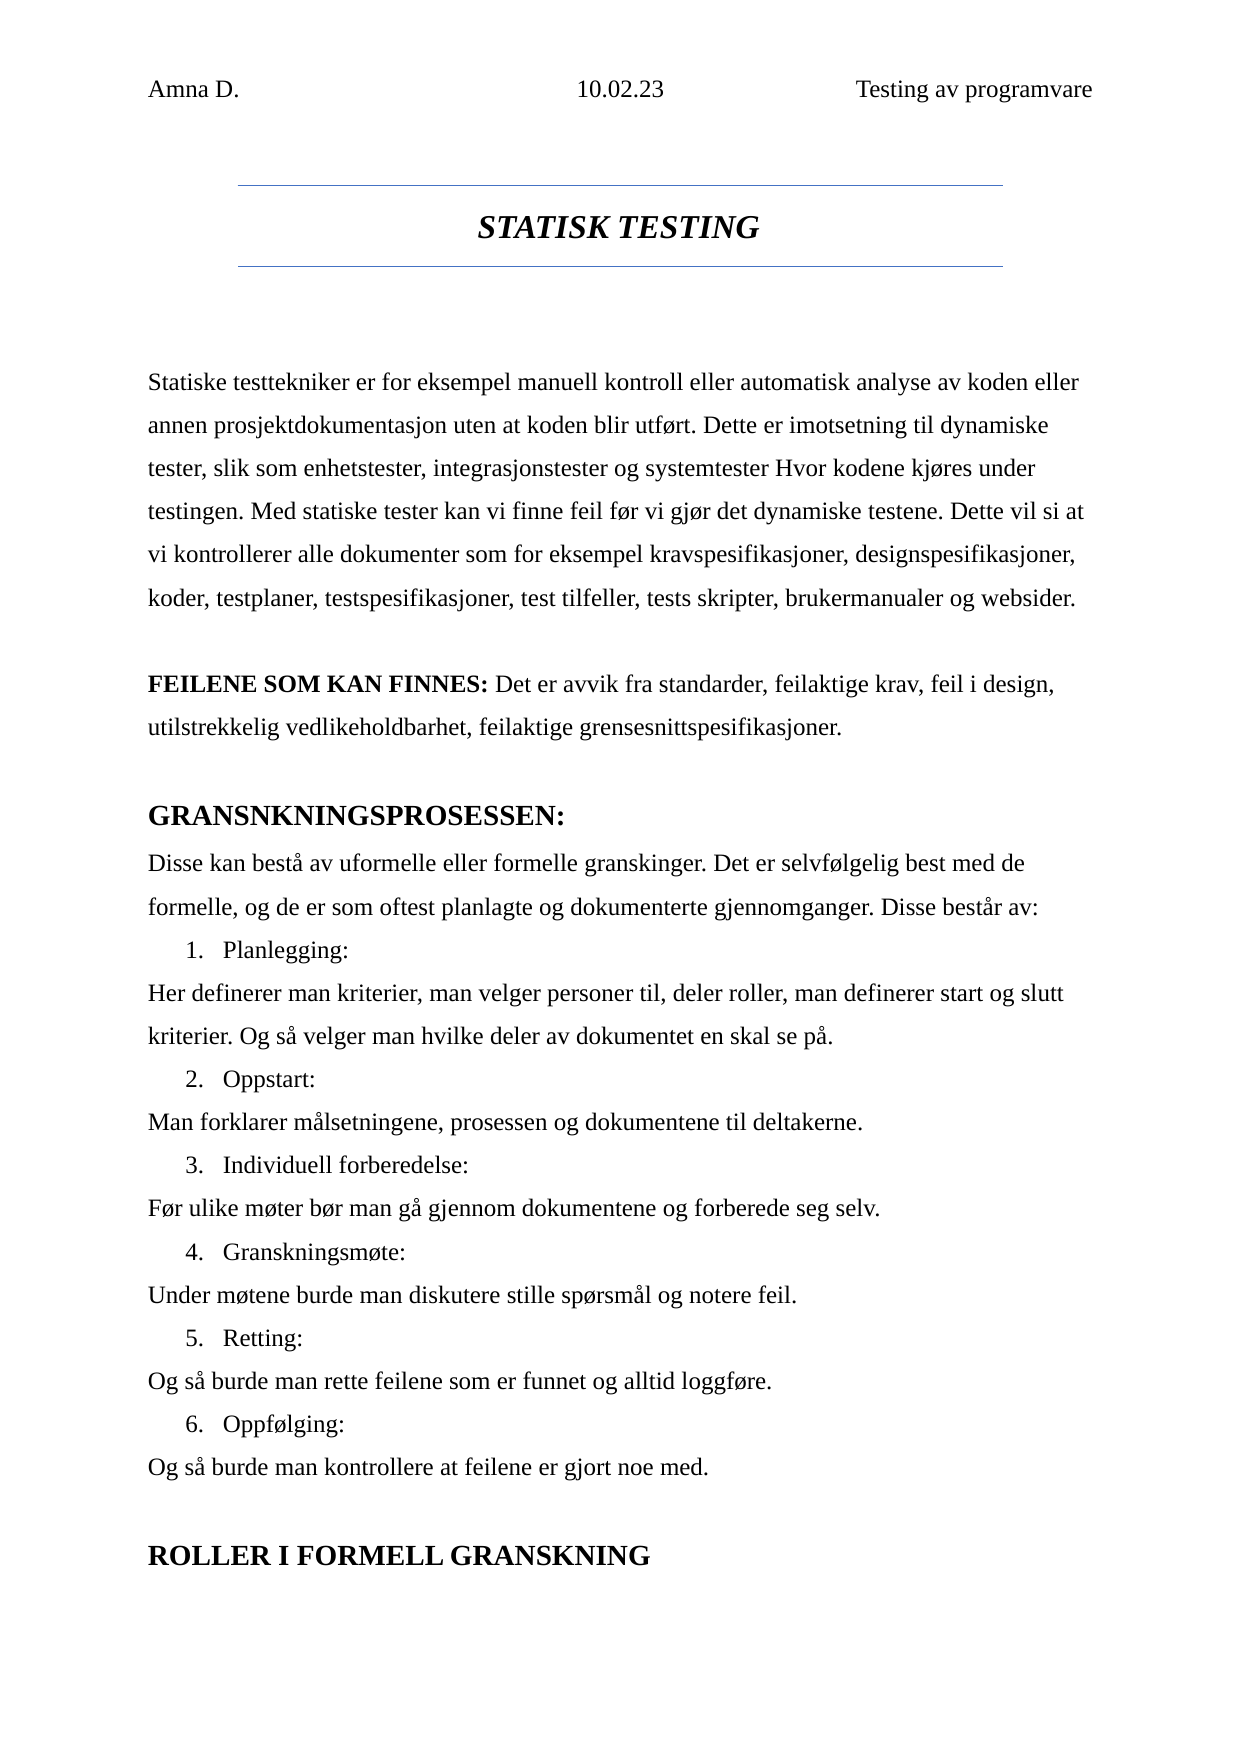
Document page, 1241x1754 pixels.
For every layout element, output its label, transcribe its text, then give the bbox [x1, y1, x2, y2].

list Granskningsmøte: [185, 1237, 1093, 1265]
text Og så burde man rette feilene som er funnet og alltid loggføre. [148, 1366, 1093, 1395]
list Individuell forberedelse: [185, 1150, 1093, 1179]
text GRANSNKNINGSPROSESSEN: [148, 798, 1093, 832]
list Planlegging: [185, 935, 1093, 963]
list Retting: [185, 1323, 1093, 1352]
list Oppfølging: [185, 1409, 1093, 1438]
text FEILENE SOM KAN FINNES: Det er avvik fra standarder, feilaktige krav, feil i design, utilstrekkelig vedlikeholdbarhet, feilaktige grensesnittspesifikasjoner. [148, 669, 1093, 741]
text Statiske testtekniker er for eksempel manuell kontroll eller automatisk analyse av koden eller annen prosjektdokumentasjon uten at koden blir utført. Dette er imotsetning til dynamiske tester, slik som enhetstester, integrasjonstester og systemtester Hvor kodene kjøres under testingen. Med statiske tester kan vi finne feil før vi gjør det dynamiske testene. Dette vil si at vi kontrollerer alle dokumenter som for eksempel kravspesifikasjoner, designspesifikasjoner, koder, testplaner, testspesifikasjoner, test tilfeller, tests skripter, brukermanualer og websider. [148, 367, 1093, 611]
list Oppstart: [185, 1064, 1093, 1093]
text Før ulike møter bør man gå gjennom dokumentene og forberede seg selv. [148, 1193, 1093, 1222]
text Man forklarer målsetningene, prosessen og dokumentene til deltakerne. [148, 1107, 1093, 1136]
text ROLLER I FORMELL GRANSKNING [148, 1538, 1093, 1572]
text Under møtene burde man diskutere stille spørsmål og notere feil. [148, 1280, 1093, 1308]
text STATISK TESTING [238, 186, 1003, 266]
text Her definerer man kriterier, man velger personer til, deler roller, man definerer start og slutt kriterier. Og så velger man hvilke deler av dokumentet en skal se på. [148, 978, 1093, 1050]
text Disse kan bestå av uformelle eller formelle granskinger. Det er selvfølgelig best med de formelle, og de er som oftest planlagte og dokumenterte gjennomganger. Disse består av: [148, 848, 1093, 920]
text Og så burde man kontrollere at feilene er gjort noe med. [148, 1452, 1093, 1481]
